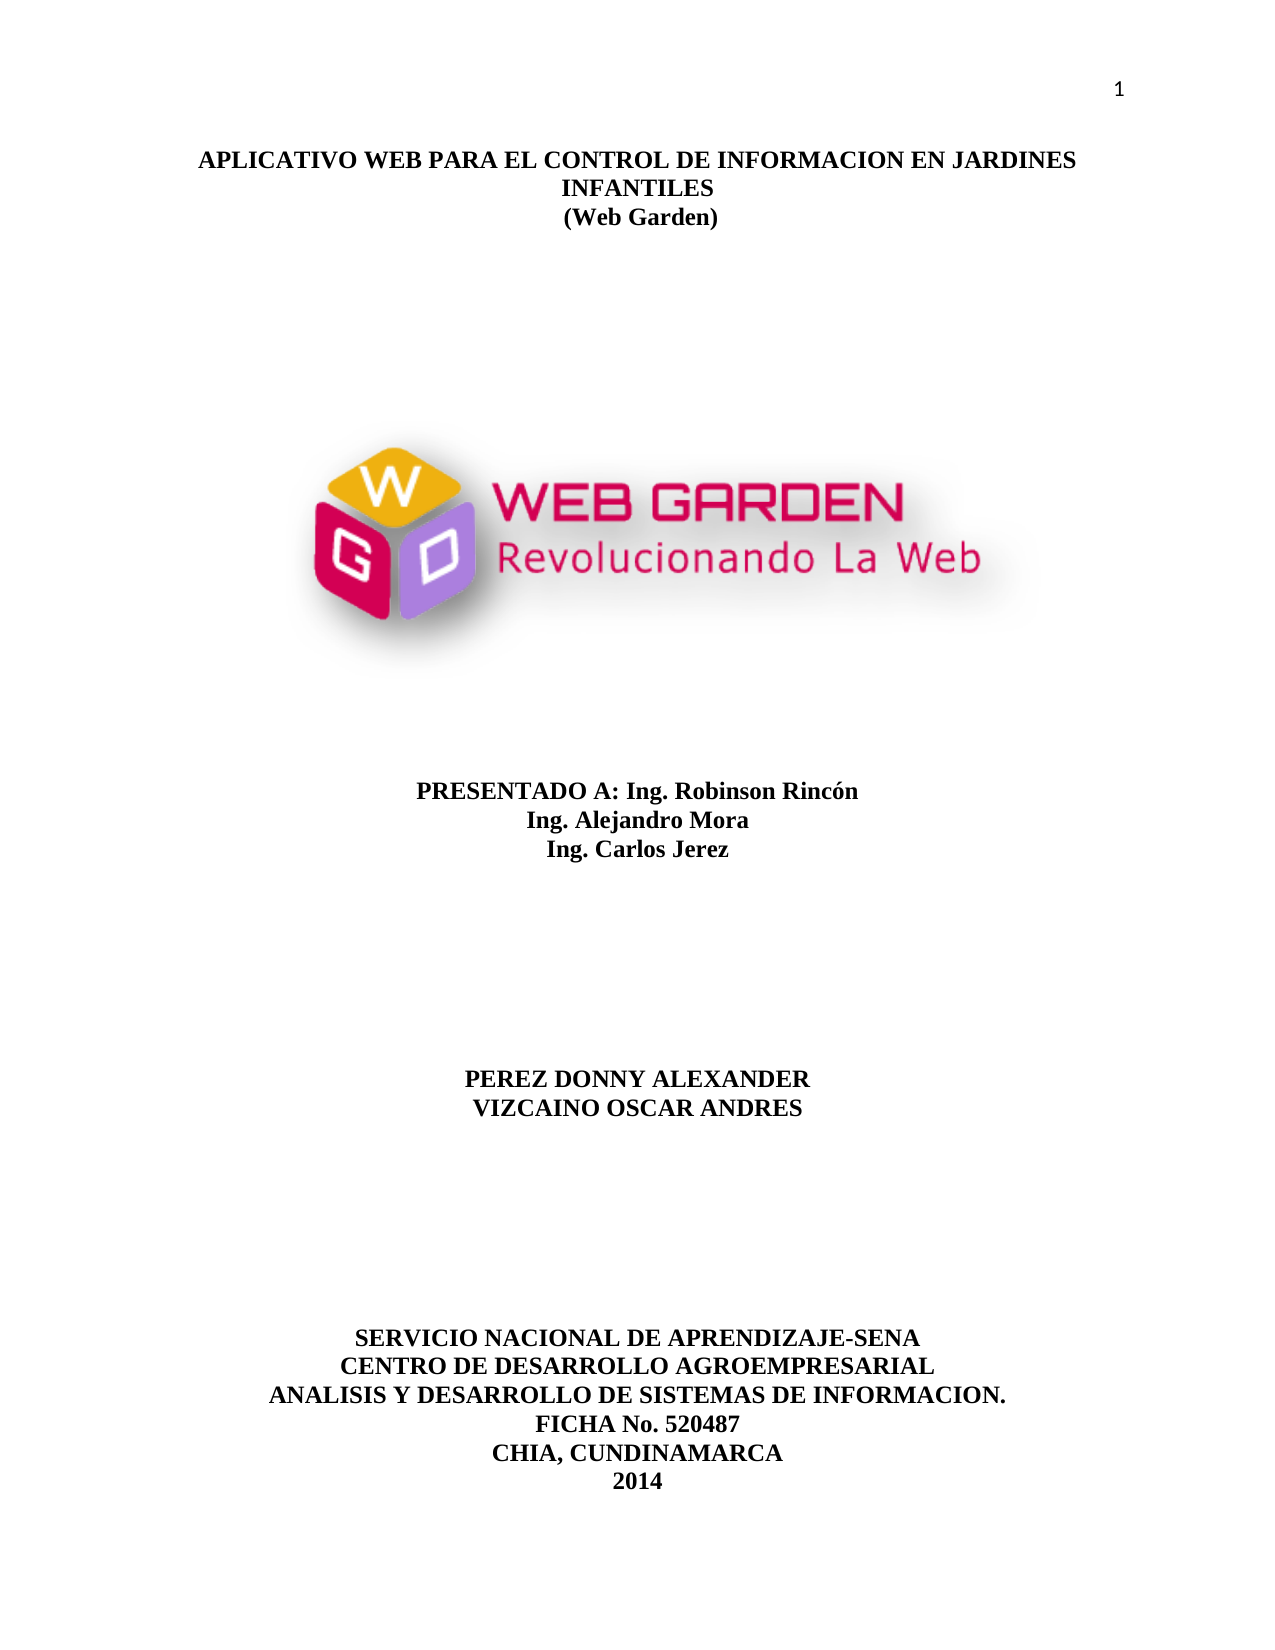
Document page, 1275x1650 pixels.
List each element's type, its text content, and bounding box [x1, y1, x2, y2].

text Ing. Carlos Jerez [151, 834, 1124, 863]
text SERVICIO NACIONAL DE APRENDIZAJE-SENA [151, 1323, 1124, 1351]
text Ing. Alejandro Mora [151, 805, 1124, 834]
text APLICATIVO WEB PARA EL CONTROL DE INFORMACION EN JARDINES INFANTILES [151, 145, 1124, 202]
text 2014 [151, 1466, 1124, 1495]
picture [188, 440, 1125, 640]
text FICHA No. 520487 [151, 1409, 1124, 1438]
text CHIA, CUNDINAMARCA [151, 1438, 1124, 1466]
text PEREZ DONNY ALEXANDER [151, 1064, 1124, 1093]
text (Web Garden) [151, 202, 1124, 231]
text ANALISIS Y DESARROLLO DE SISTEMAS DE INFORMACION. [151, 1380, 1124, 1409]
text CENTRO DE DESARROLLO AGROEMPRESARIAL [151, 1351, 1124, 1380]
text VIZCAINO OSCAR ANDRES [151, 1093, 1124, 1121]
text PRESENTADO A: Ing. Robinson Rincón [151, 776, 1124, 805]
